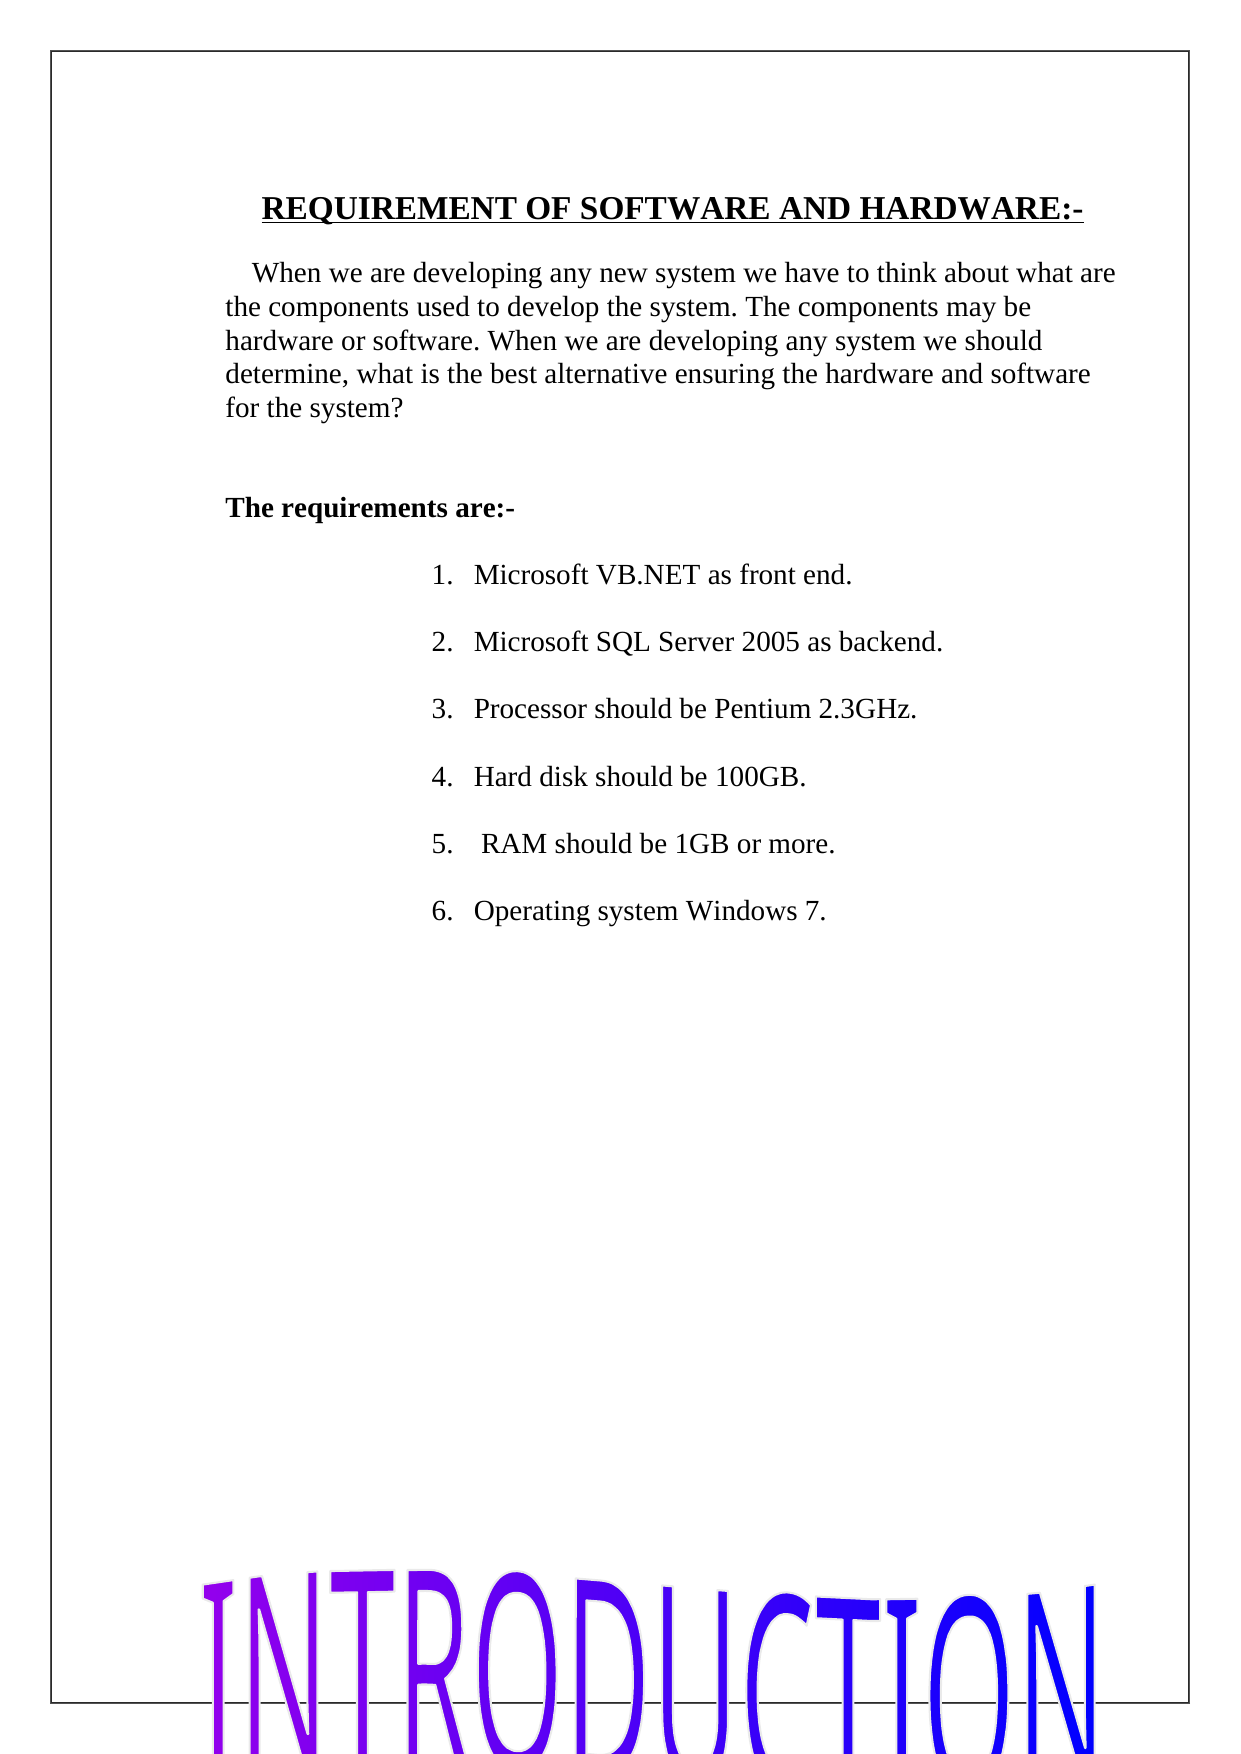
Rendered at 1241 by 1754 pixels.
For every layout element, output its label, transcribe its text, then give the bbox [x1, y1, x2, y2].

list Processor should be Pentium 2.3GHz. [431, 692, 1120, 725]
text REQUIREMENT OF SOFTWARE AND HARDWARE:- [225, 188, 1120, 227]
list Hard disk should be 100GB. [431, 759, 1120, 792]
list RAM should be 1GB or more. [431, 826, 1120, 859]
list Microsoft VB.NET as front end. [431, 557, 1120, 591]
list Microsoft SQL Server 2005 as backend. [431, 624, 1120, 658]
text When we are developing any new system we have to think about what are the components used to develop the system. The components may be hardware or software. When we are developing any system we should determine, what is the best alternative ensuring the hardware and software for the system? [225, 256, 1120, 423]
text The requirements are:- [225, 490, 1120, 524]
list Operating system Windows 7. [431, 893, 1120, 926]
